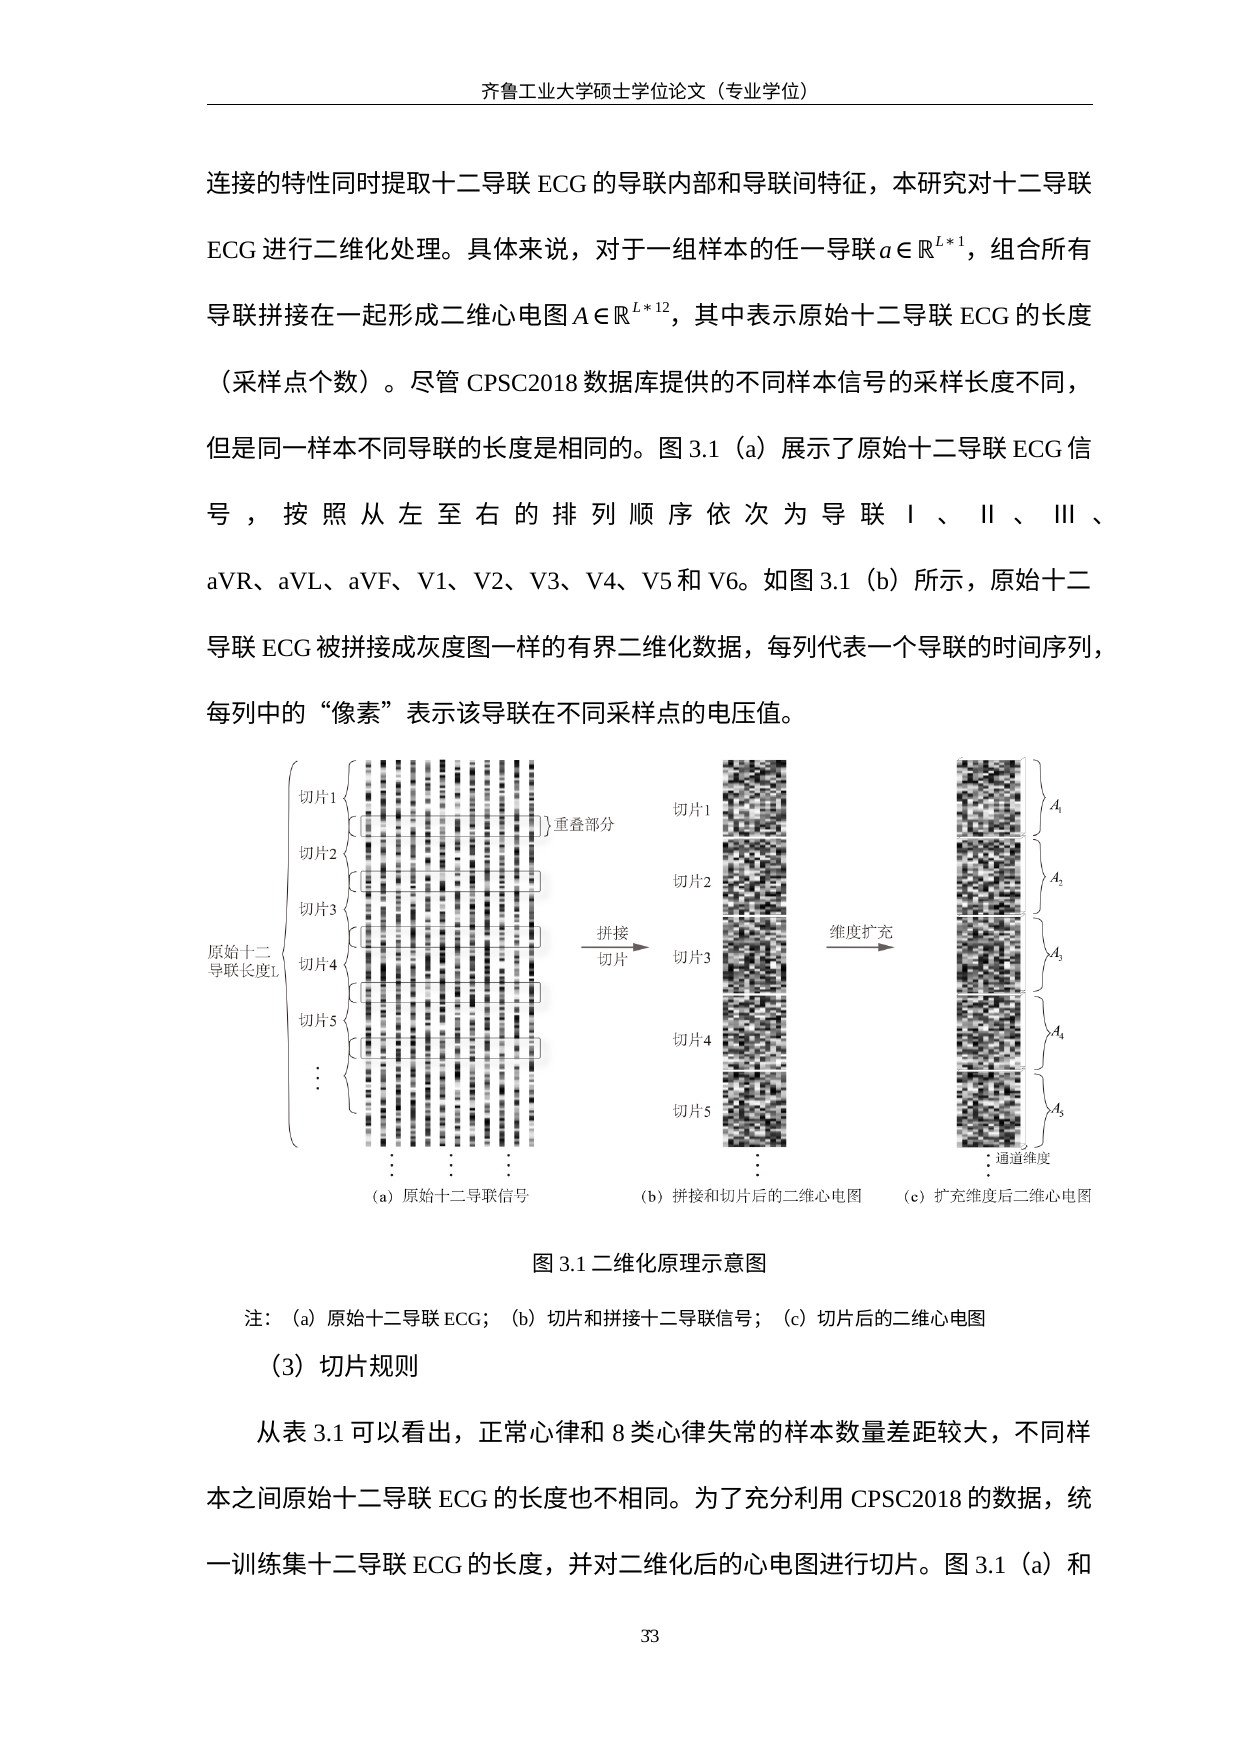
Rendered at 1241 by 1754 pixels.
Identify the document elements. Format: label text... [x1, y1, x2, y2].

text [207, 1397, 1093, 1596]
picture [207, 757, 1092, 1206]
text 注：（a）原始十二导联ECG；（b）切片和拼接十二导联信号；（c）切片后的二维心电图 [207, 1304, 1093, 1331]
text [207, 148, 1093, 744]
text （3）切片规则 [207, 1331, 1093, 1397]
text 图3.1 二维化原理示意图 [207, 1246, 1093, 1279]
